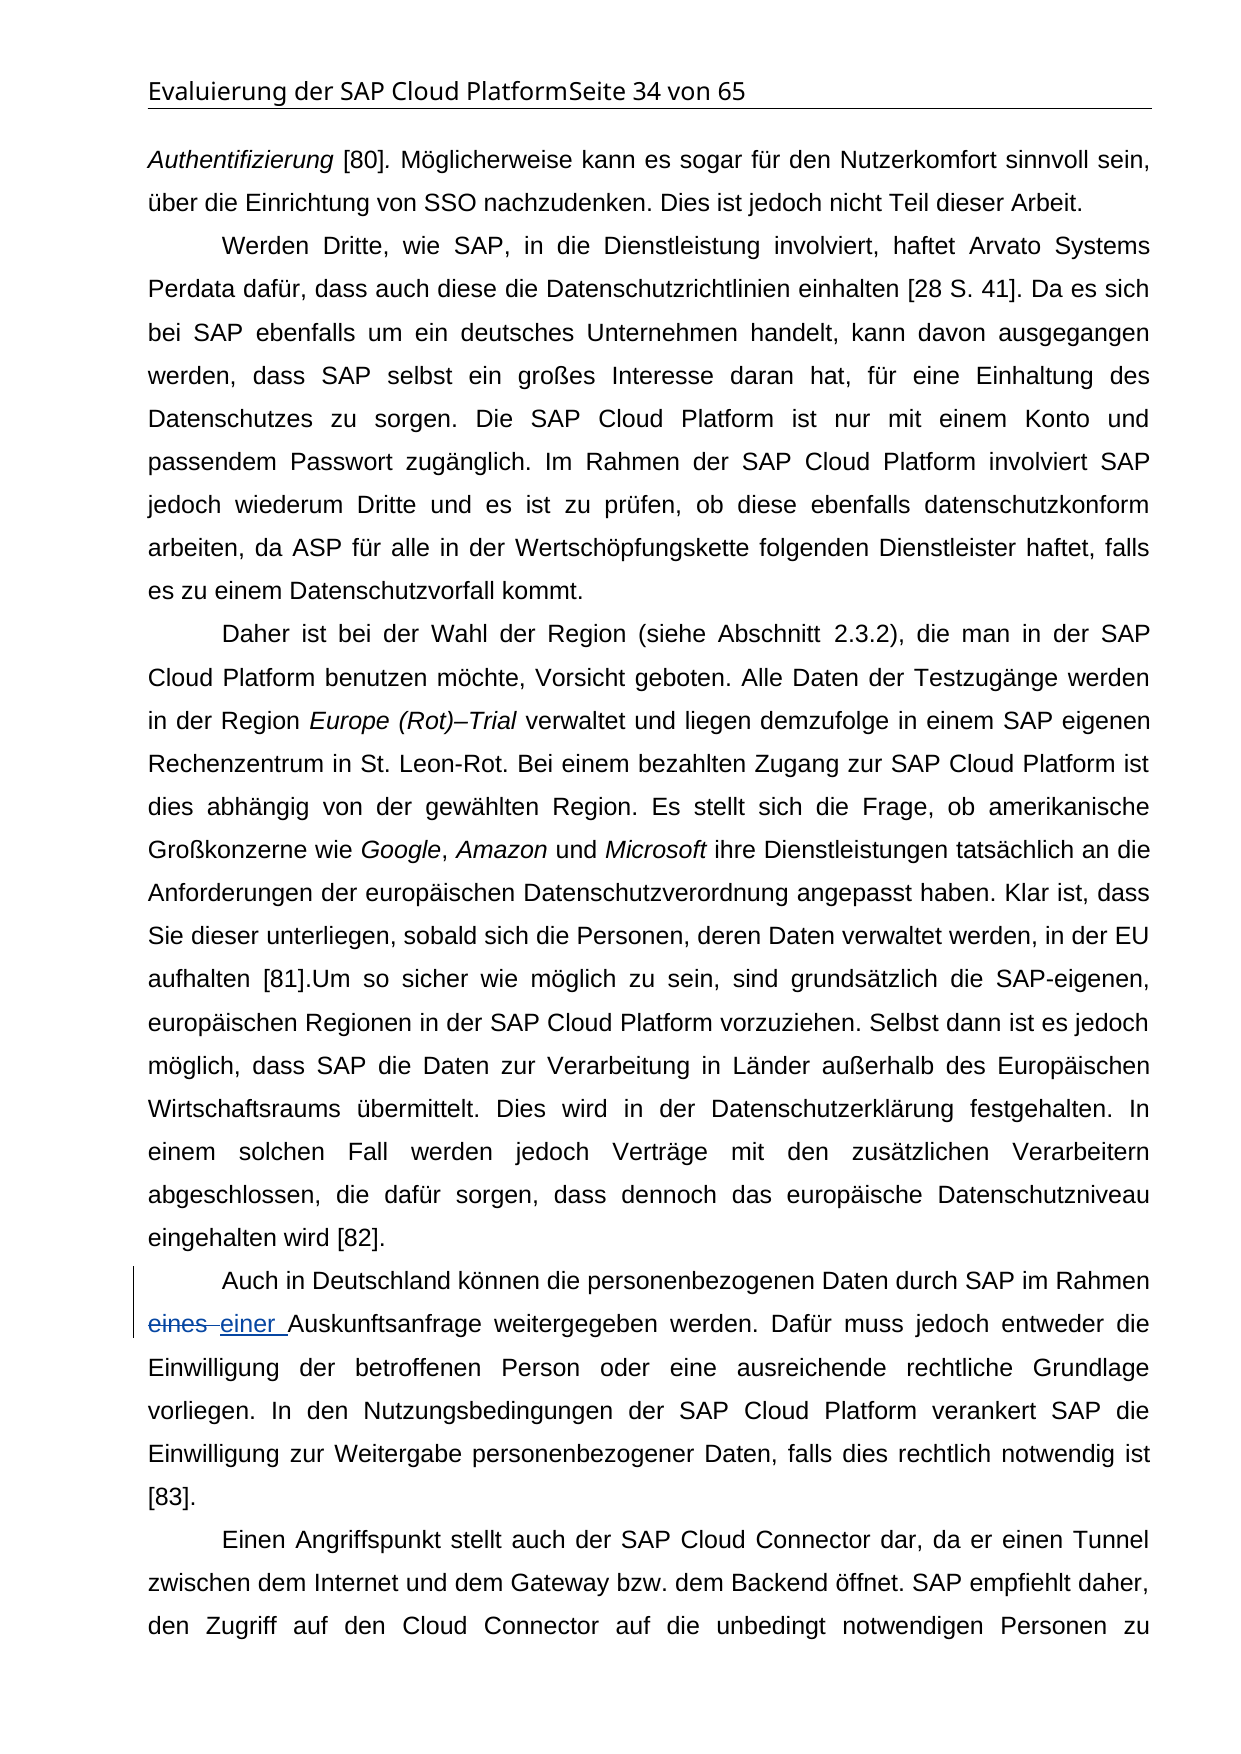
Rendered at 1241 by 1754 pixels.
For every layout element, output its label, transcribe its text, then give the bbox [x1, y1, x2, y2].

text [148, 1525, 1152, 1640]
text Daher ist bei der Wahl der Region (siehe Abschnitt 2.3.2), die man in der SAP Cloud Platform benutzen möchte, Vorsicht geboten. Alle Daten der Testzugänge werden in der Region Europe (Rot)–Trial verwaltet und liegen demzufolge in einem SAP eigenen Rechenzentrum in St. Leon-Rot. Bei einem bezahlten Zugang zur SAP Cloud Platform ist dies abhängig von der gewählten Region. Es stellt sich die Frage, ob amerikanische Großkonzerne wie Google, Amazon und Microsoft ihre Dienstleistungen tatsächlich an die Anforderungen der europäischen Datenschutzverordnung angepasst haben. Klar ist, dass Sie dieser unterliegen, sobald sich die Personen, deren Daten verwaltet werden, in der EU aufhalten.Um so sicher wie möglich zu sein, sind grundsätzlich die SAP-eigenen, europäischen Regionen in der SAP Cloud Platform vorzuziehen. Selbst dann ist es jedoch möglich, dass SAP die Daten zur Verarbeitung in Länder außerhalb des Europäischen Wirtschaftsraums übermittelt. Dies wird in der Datenschutzerklärung festgehalten. In einem solchen Fall werden jedoch Verträge mit den zusätzlichen Verarbeitern abgeschlossen, die dafür sorgen, dass dennoch das europäische Datenschutzniveau eingehalten wird . [148, 619, 1152, 1252]
text Werden Dritte, wie SAP, in die Dienstleistung involviert, haftet Arvato Systems Perdata dafür, dass auch diese die Datenschutzrichtlinien einhalten [28 S. 41]. Da es sich bei SAP ebenfalls um ein deutsches Unternehmen handelt, kann davon ausgegangen werden, dass SAP selbst ein großes Interesse daran hat, für eine Einhaltung des Datenschutzes zu sorgen. Die SAP Cloud Platform ist nur mit einem Konto und passendem Passwort zugänglich. Im Rahmen der SAP Cloud Platform involviert SAP jedoch wiederum Dritte und es ist zu prüfen, ob diese ebenfalls datenschutzkonform arbeiten, da ASP für alle in der Wertschöpfungskette folgenden Dienstleister haftet, falls es zu einem Datenschutzvorfall kommt. [148, 231, 1152, 605]
text Auch in Deutschland können die personenbezogenen Daten durch SAP im Rahmen Auskunftsanfrage weitergegeben werden. Dafür muss jedoch entweder die Einwilligung der betroffenen Person oder eine ausreichende rechtliche Grundlage vorliegen. In den Nutzungsbedingungen der SAP Cloud Platform verankert SAP die Einwilligung zur Weitergabe personenbezogener Daten, falls dies rechtlich notwendig ist . [148, 1266, 1152, 1511]
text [148, 145, 1152, 217]
